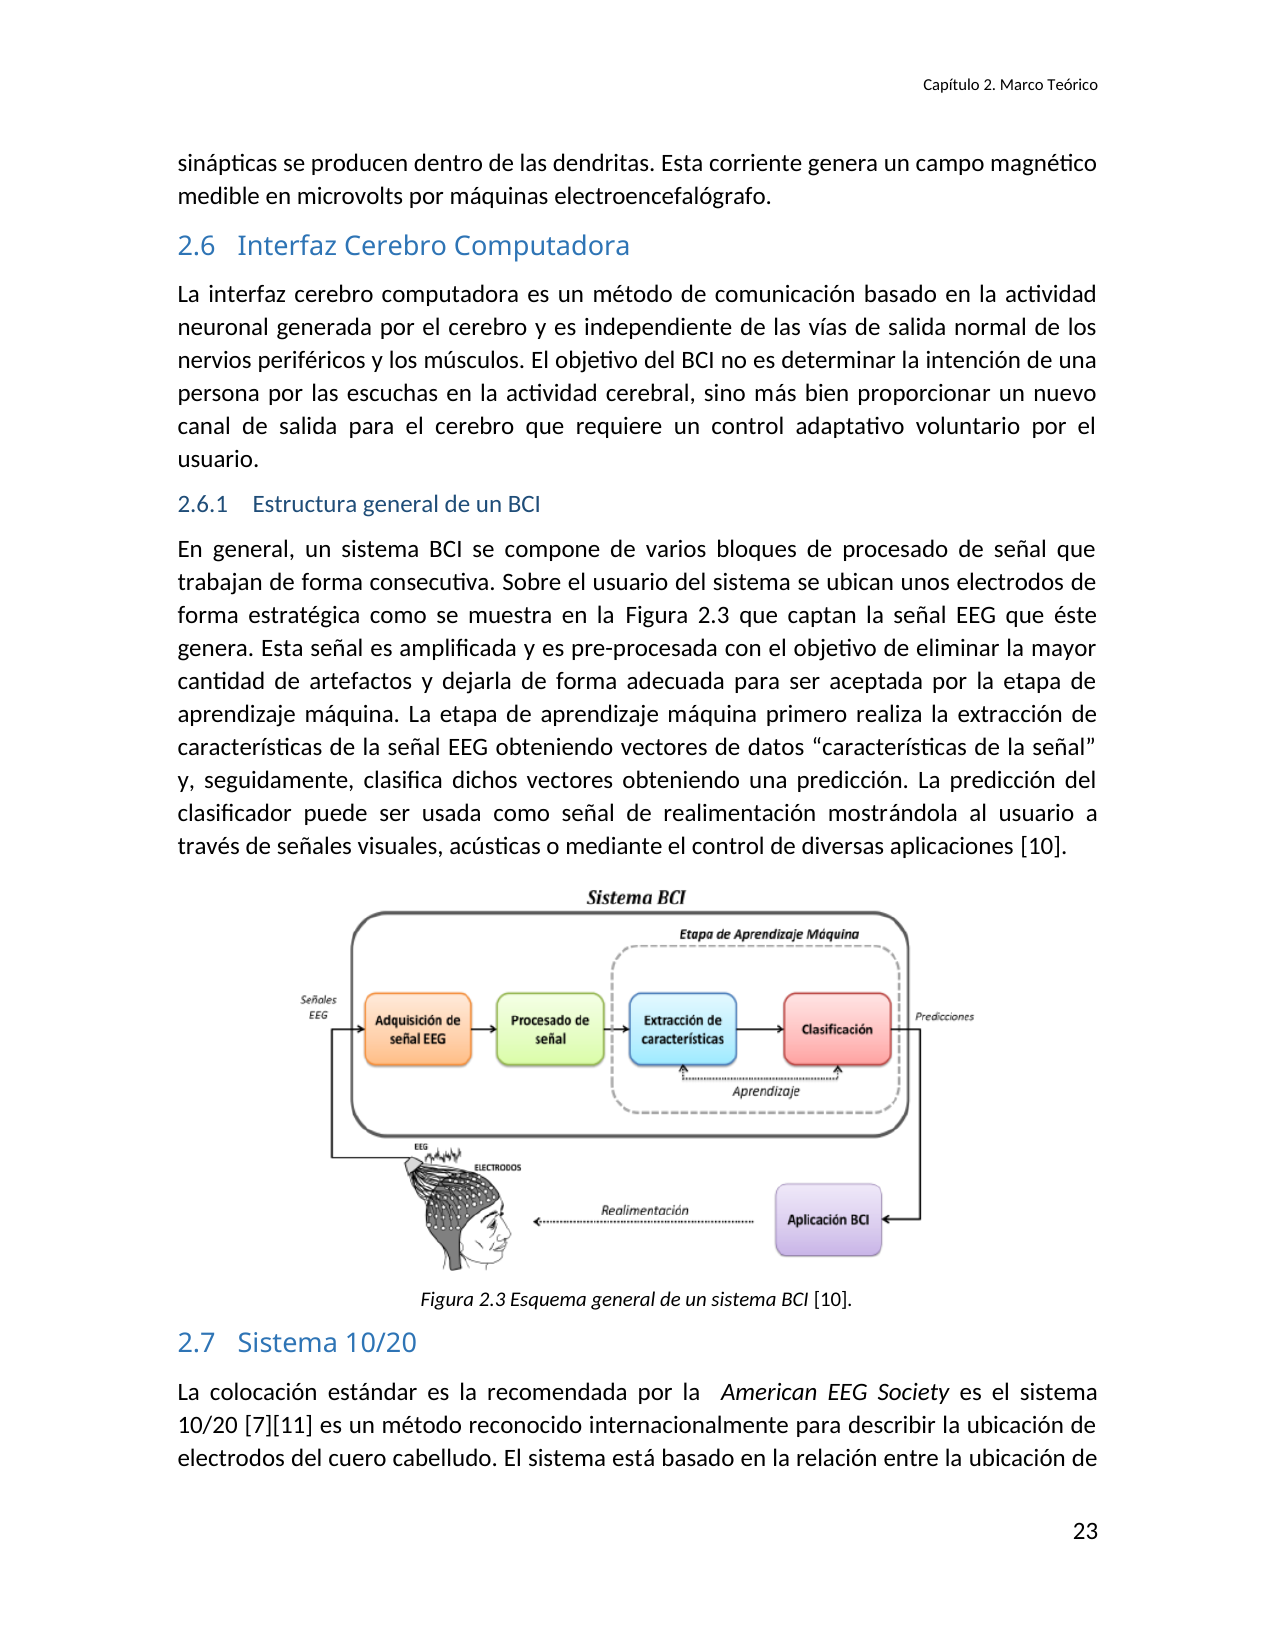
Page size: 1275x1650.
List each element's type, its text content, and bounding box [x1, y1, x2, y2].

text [177, 1376, 1098, 1472]
subtitle Interfaz Cerebro Computadora [177, 226, 1098, 263]
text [177, 148, 1098, 211]
text La interfaz cerebro computadora es un método de comunicación basado en la actividad neuronal generada por el cerebro y es independiente de las vías de salida normal de los nervios periféricos y los músculos. El objetivo del BCI no es determinar la intención de una persona por las escuchas en la actividad cerebral, sino más bien proporcionar un nuevo canal de salida para el cerebro que requiere un control adaptativo voluntario por el usuario. [177, 278, 1098, 473]
picture [295, 875, 980, 1271]
subtitle Estructura general de un BCI [177, 488, 1098, 519]
text En general, un sistema BCI se compone de varios bloques de procesado de señal que trabajan de forma consecutiva. Sobre el usuario del sistema se ubican unos electrodos de forma estratégica como se muestra en la Figura 2.3 que captan la señal EEG que éste genera. Esta señal es amplificada y es pre-procesada con el objetivo de eliminar la mayor cantidad de artefactos y dejarla de forma adecuada para ser aceptada por la etapa de aprendizaje máquina. La etapa de aprendizaje máquina primero realiza la extracción de características de la señal EEG obteniendo vectores de datos “características de la señal” y, seguidamente, clasifica dichos vectores obteniendo una predicción. La predicción del clasificador puede ser usada como señal de realimentación mostrándola al usuario a través de señales visuales, acústicas o mediante el control de diversas aplicaciones [10]. [177, 534, 1098, 860]
subtitle Sistema 10/20 [177, 1324, 1098, 1361]
